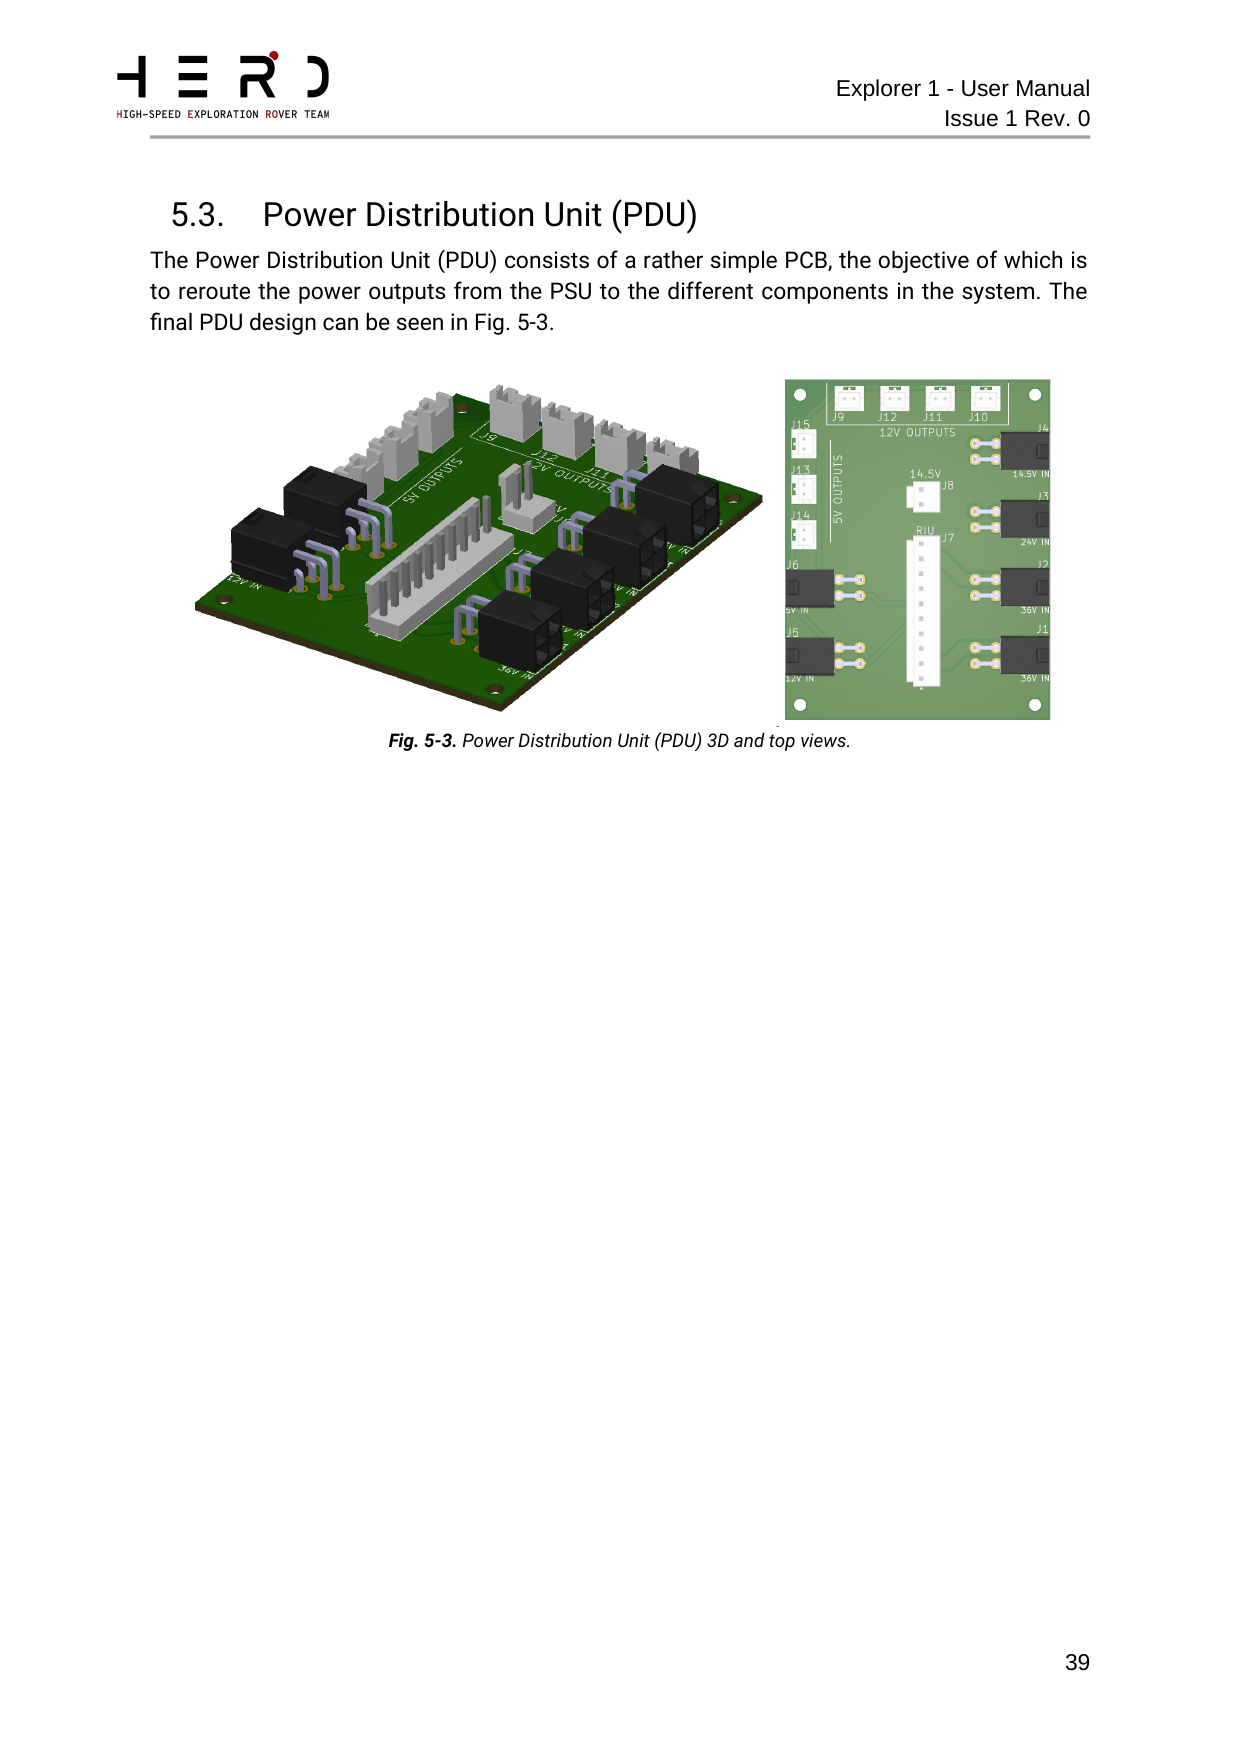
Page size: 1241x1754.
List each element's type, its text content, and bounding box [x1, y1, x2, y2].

picture [117, 51, 329, 118]
picture [182, 370, 1059, 727]
text The Power Distribution Unit (PDU) consists of a rather simple PCB, the objective of which is to reroute the power outputs from the PSU to the different components in the system. The final PDU design can be seen in Fig. 5-3. [150, 247, 1090, 336]
text Fig. 5-3. Power Distribution Unit (PDU) 3D and top views. [150, 730, 1090, 752]
subtitle Power Distribution Unit (PDU) [225, 196, 1090, 235]
